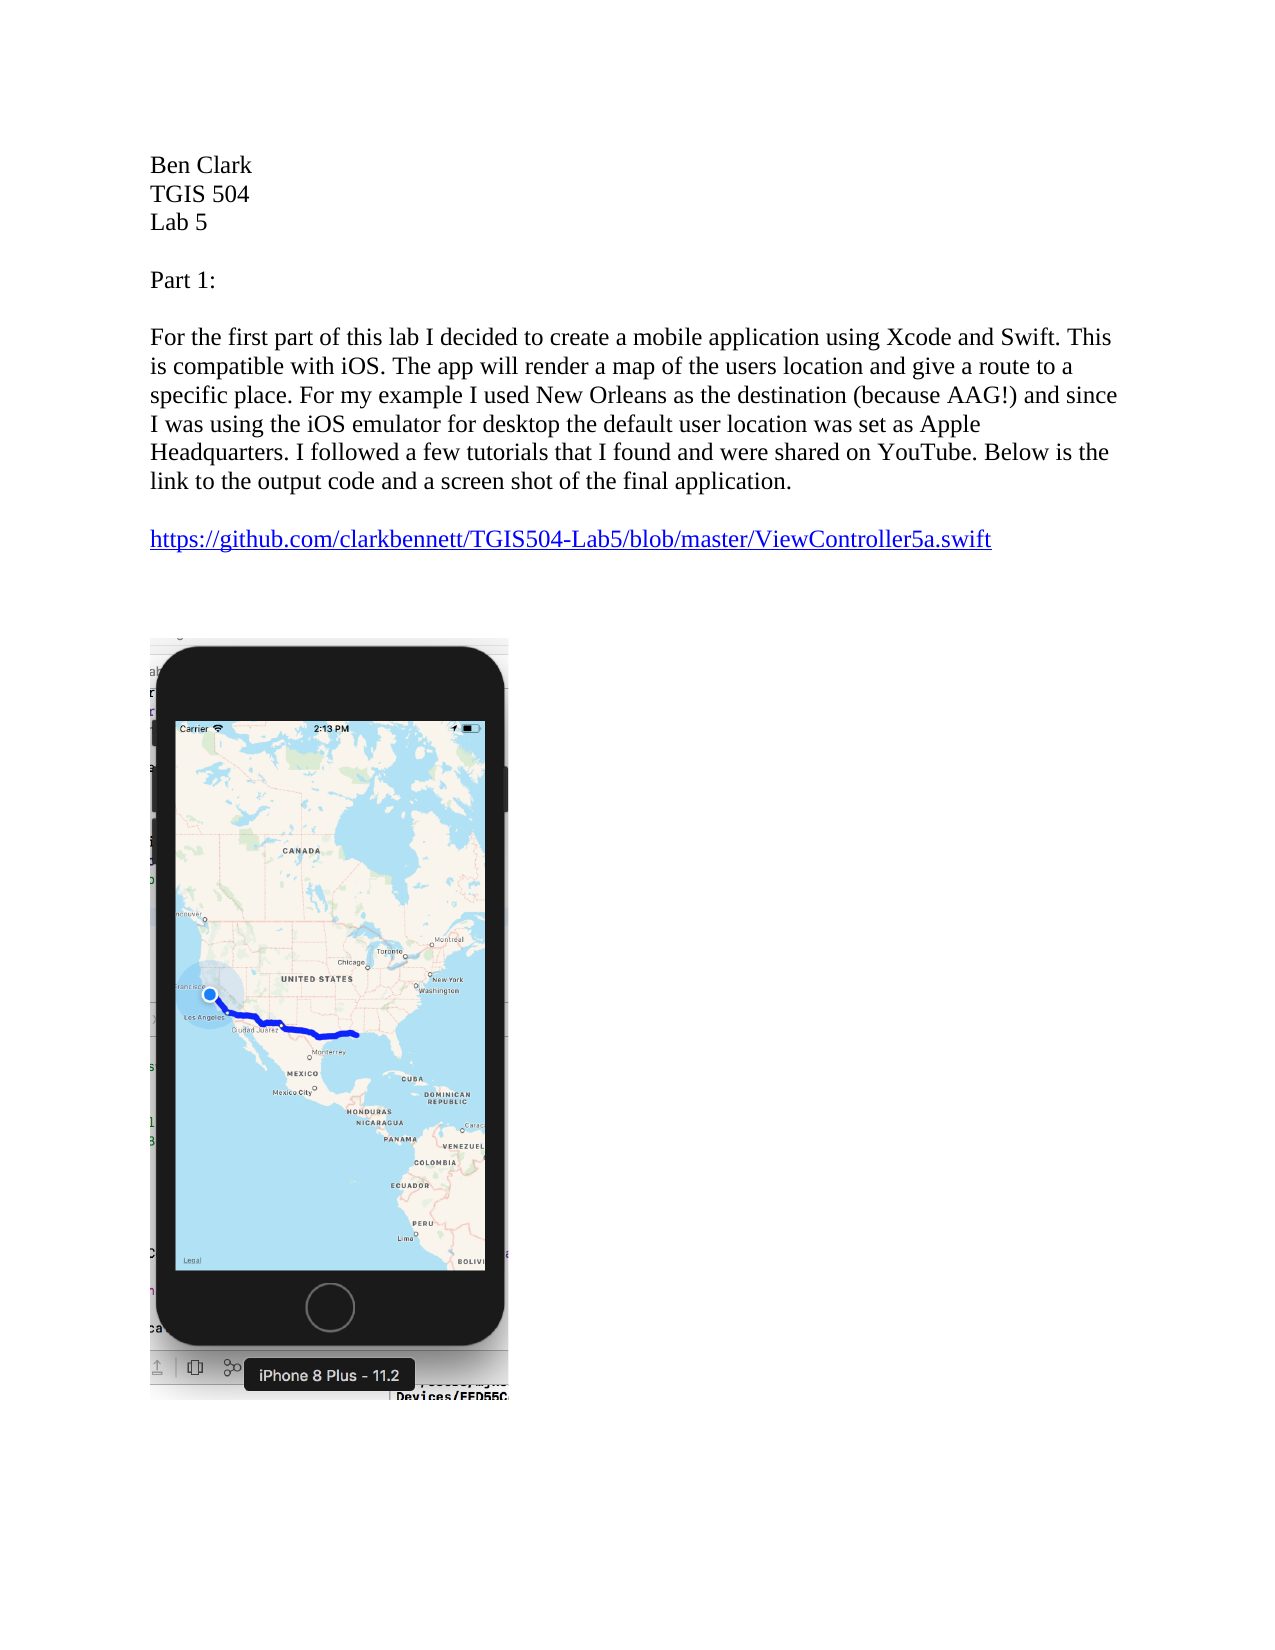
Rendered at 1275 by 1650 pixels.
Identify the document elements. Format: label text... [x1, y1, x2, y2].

text Lab 5 [150, 207, 1125, 236]
text Ben Clark [150, 150, 1125, 179]
text Part 1: [150, 265, 1125, 294]
picture [150, 638, 509, 1400]
text For the first part of this lab I decided to create a mobile application using Xcode and Swift. This is compatible with iOS. The app will render a map of the users location and give a route to a specific place. For my example I used New Orleans as the destination (because AAG!) and since I was using the iOS emulator for desktop the default user location was set as Apple Headquarters. I followed a few tutorials that I found and were shared on YouTube. Below is the link to the output code and a screen shot of the final application. [150, 322, 1125, 495]
text TGIS 504 [150, 179, 1125, 207]
text https://github.com/clarkbennett/TGIS504-Lab5/blob/master/ViewController5a.swift [150, 524, 1125, 552]
